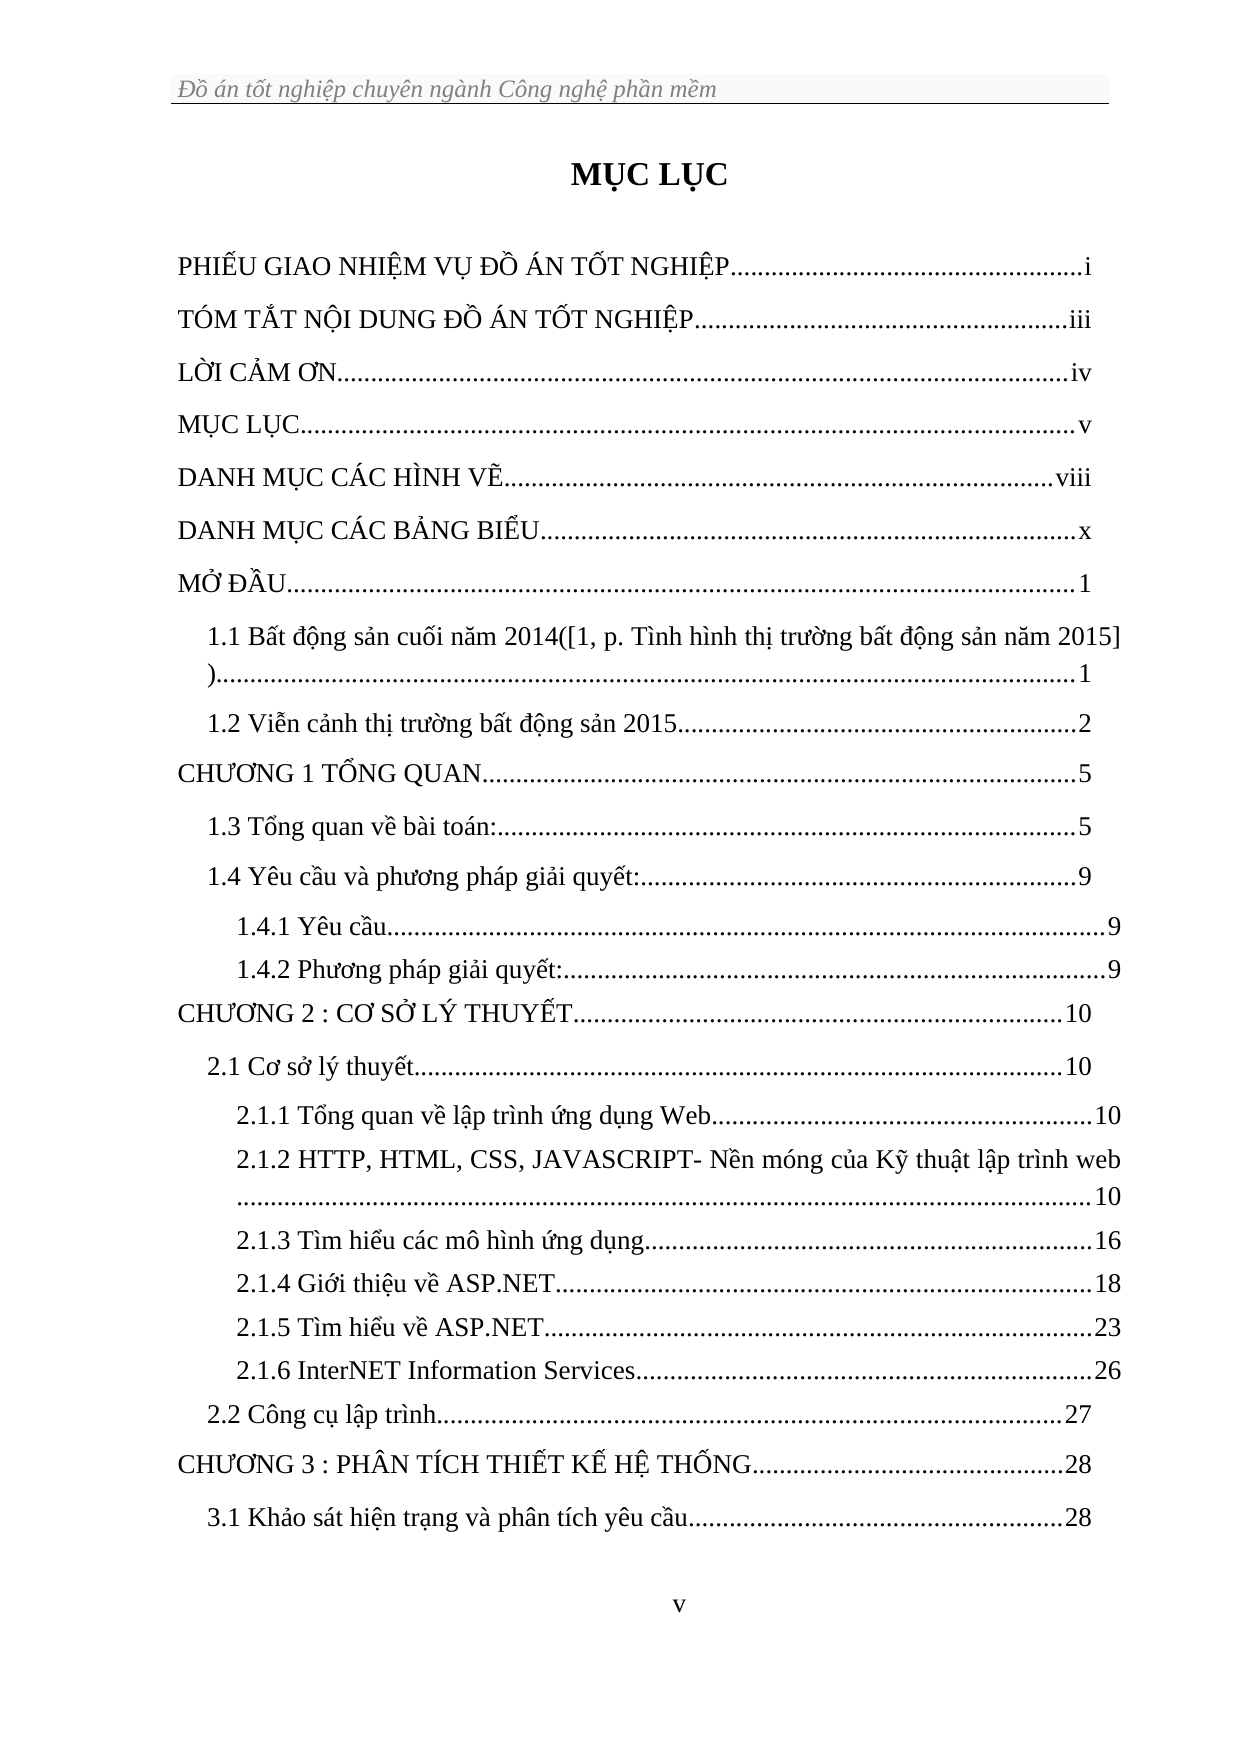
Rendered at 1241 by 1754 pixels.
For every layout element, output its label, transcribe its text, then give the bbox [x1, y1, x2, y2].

subtitle MỤC LỤC [177, 154, 1122, 192]
text 1.4.1 Yêu cầu 9 [236, 910, 1122, 941]
text DANH MỤC CÁC HÌNH VẼ viii [177, 462, 1122, 493]
text PHIẾU GIAO NHIỆM VỤ ĐỒ ÁN TỐT NGHIỆP i [177, 250, 1122, 281]
text CHƯƠNG 2 : CƠ SỞ LÝ THUYẾT 10 [177, 997, 1122, 1028]
text 1.4 Yêu cầu và phương pháp giải quyết: 9 [207, 860, 1122, 891]
text 2.1.6 InterNET Information Services 26 [236, 1354, 1122, 1386]
text 2.1.2 HTTP, HTML, CSS, JAVASCRIPT- Nền móng của Kỹ thuật lập trình web 10 [236, 1143, 1122, 1211]
text 2.1.4 Giới thiệu về ASP.NET 18 [236, 1267, 1122, 1298]
text 2.1.1 Tổng quan về lập trình ứng dụng Web 10 [236, 1099, 1122, 1131]
text 2.1.3 Tìm hiểu các mô hình ứng dụng 16 [236, 1224, 1122, 1255]
text MỞ ĐẦU 1 [177, 567, 1122, 598]
text 2.1 Cơ sở lý thuyết 10 [207, 1050, 1122, 1081]
text TÓM TẮT NỘI DUNG ĐỒ ÁN TỐT NGHIỆP iii [177, 303, 1122, 334]
text 1.2 Viễn cảnh thị trường bất động sản 2015 2 [207, 707, 1122, 738]
text 3.1 Khảo sát hiện trạng và phân tích yêu cầu 28 [207, 1501, 1122, 1532]
text CHƯƠNG 3 : PHÂN TÍCH THIẾT KẾ HỆ THỐNG 28 [177, 1448, 1122, 1479]
text CHƯƠNG 1 TỔNG QUAN 5 [177, 757, 1122, 788]
text 2.1.5 Tìm hiểu về ASP.NET 23 [236, 1311, 1122, 1342]
text DANH MỤC CÁC BẢNG BIỂU x [177, 514, 1122, 546]
text MỤC LỤC v [177, 409, 1122, 440]
text 1.4.2 Phương pháp giải quyết: 9 [236, 953, 1122, 984]
text LỜI CẢM ƠN iv [177, 356, 1122, 387]
text 1.1 Bất động sản cuối năm 2014([1, p. Tình hình thị trường bất động sản năm 2015] ) 1 [207, 620, 1122, 689]
text 1.3 Tổng quan về bài toán: 5 [207, 810, 1122, 841]
text 2.2 Công cụ lập trình 27 [207, 1398, 1122, 1429]
